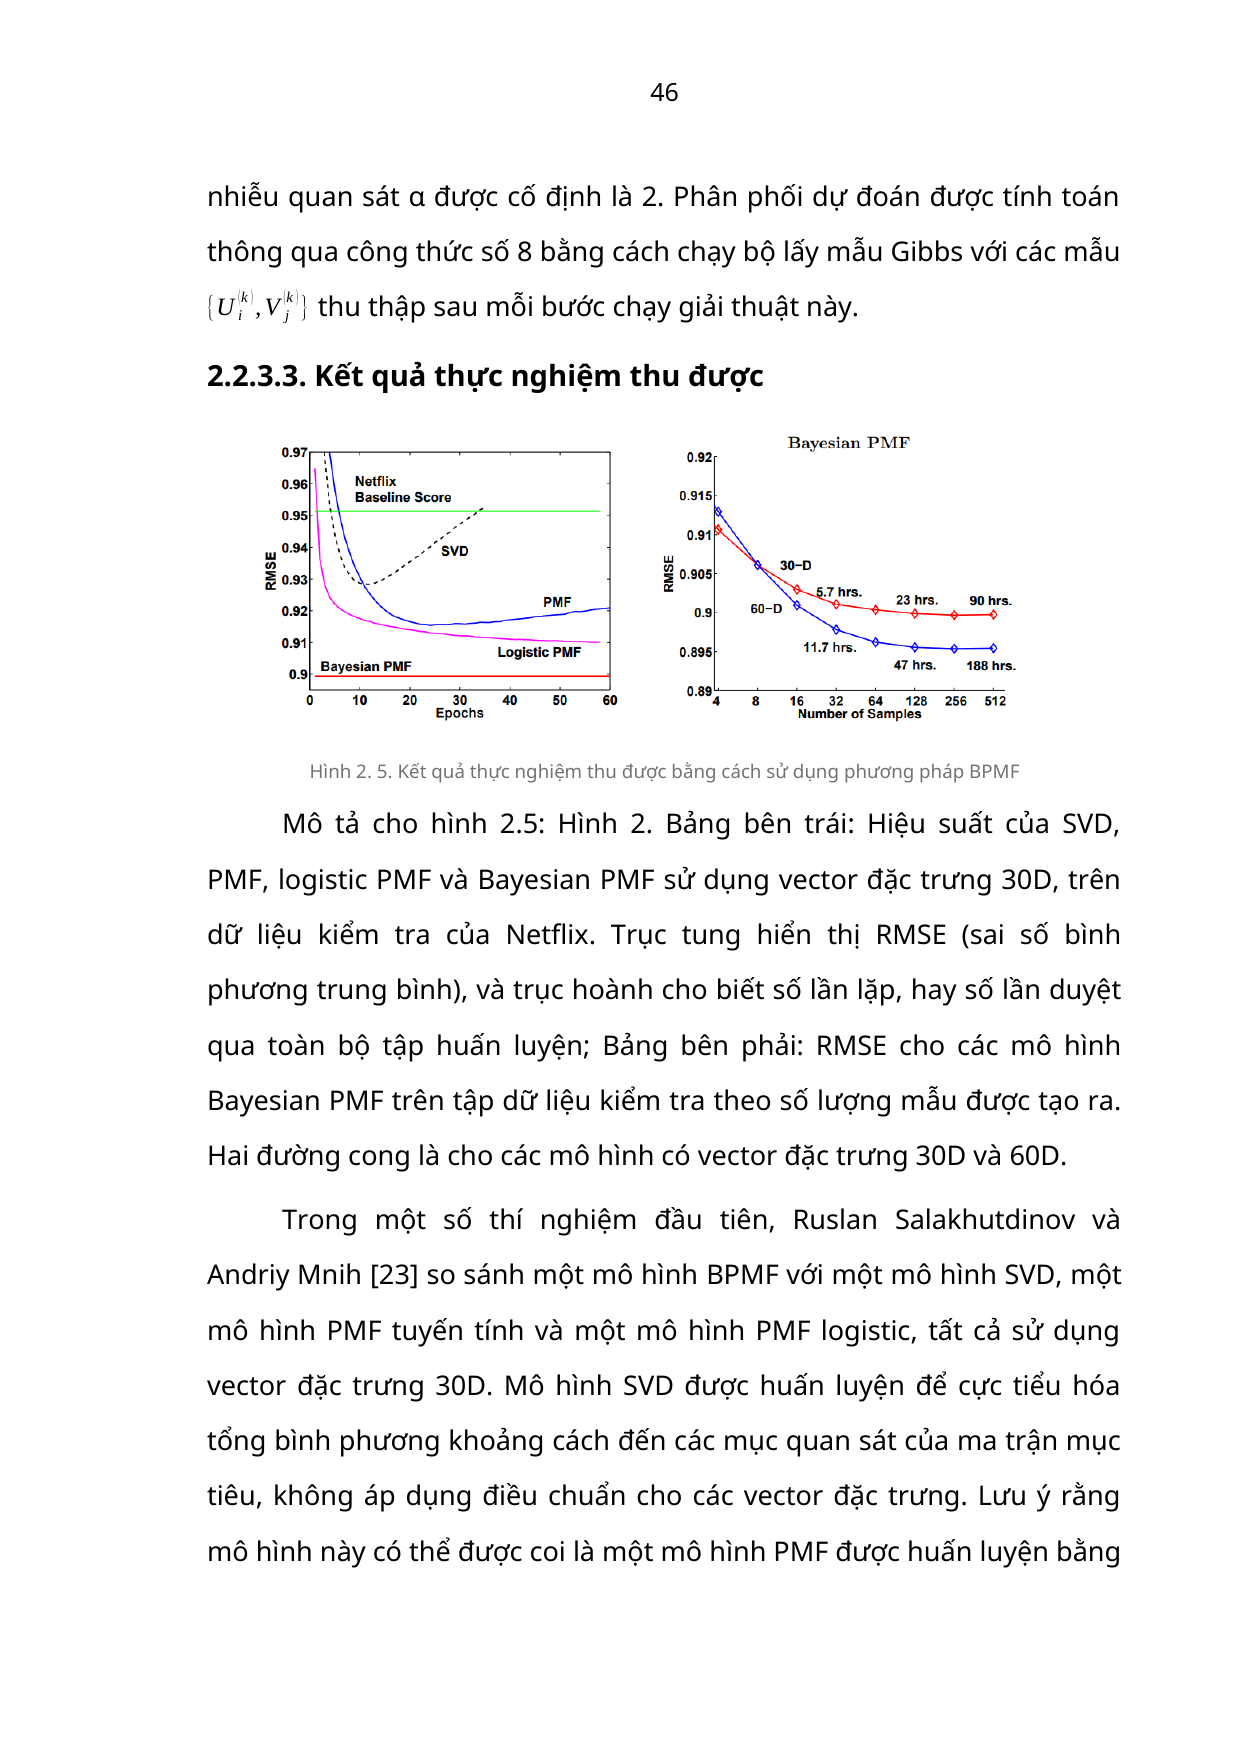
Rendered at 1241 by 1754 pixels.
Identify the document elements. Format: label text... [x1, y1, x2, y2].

picture [249, 427, 1080, 734]
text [207, 177, 1122, 325]
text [207, 1200, 1122, 1569]
text Hình 2. 5. Kết quả thực nghiệm thu được bằng cách sử dụng phương pháp BPMF [207, 758, 1122, 784]
text Mô tả cho hình 2.5: Hình 2. Bảng bên trái: Hiệu suất của SVD, PMF, logistic PMF và Bayesian PMF sử dụng vector đặc trưng 30D, trên dữ liệu kiểm tra của Netflix. Trục tung hiển thị RMSE (sai số bình phương trung bình), và trục hoành cho biết số lần lặp, hay số lần duyệt qua toàn bộ tập huấn luyện; Bảng bên phải: RMSE cho các mô hình Bayesian PMF trên tập dữ liệu kiểm tra theo số lượng mẫu được tạo ra. Hai đường cong là cho các mô hình có vector đặc trưng 30D và 60D. [207, 805, 1122, 1173]
subtitle 2.2.3.3. Kết quả thực nghiệm thu được [207, 356, 1122, 395]
